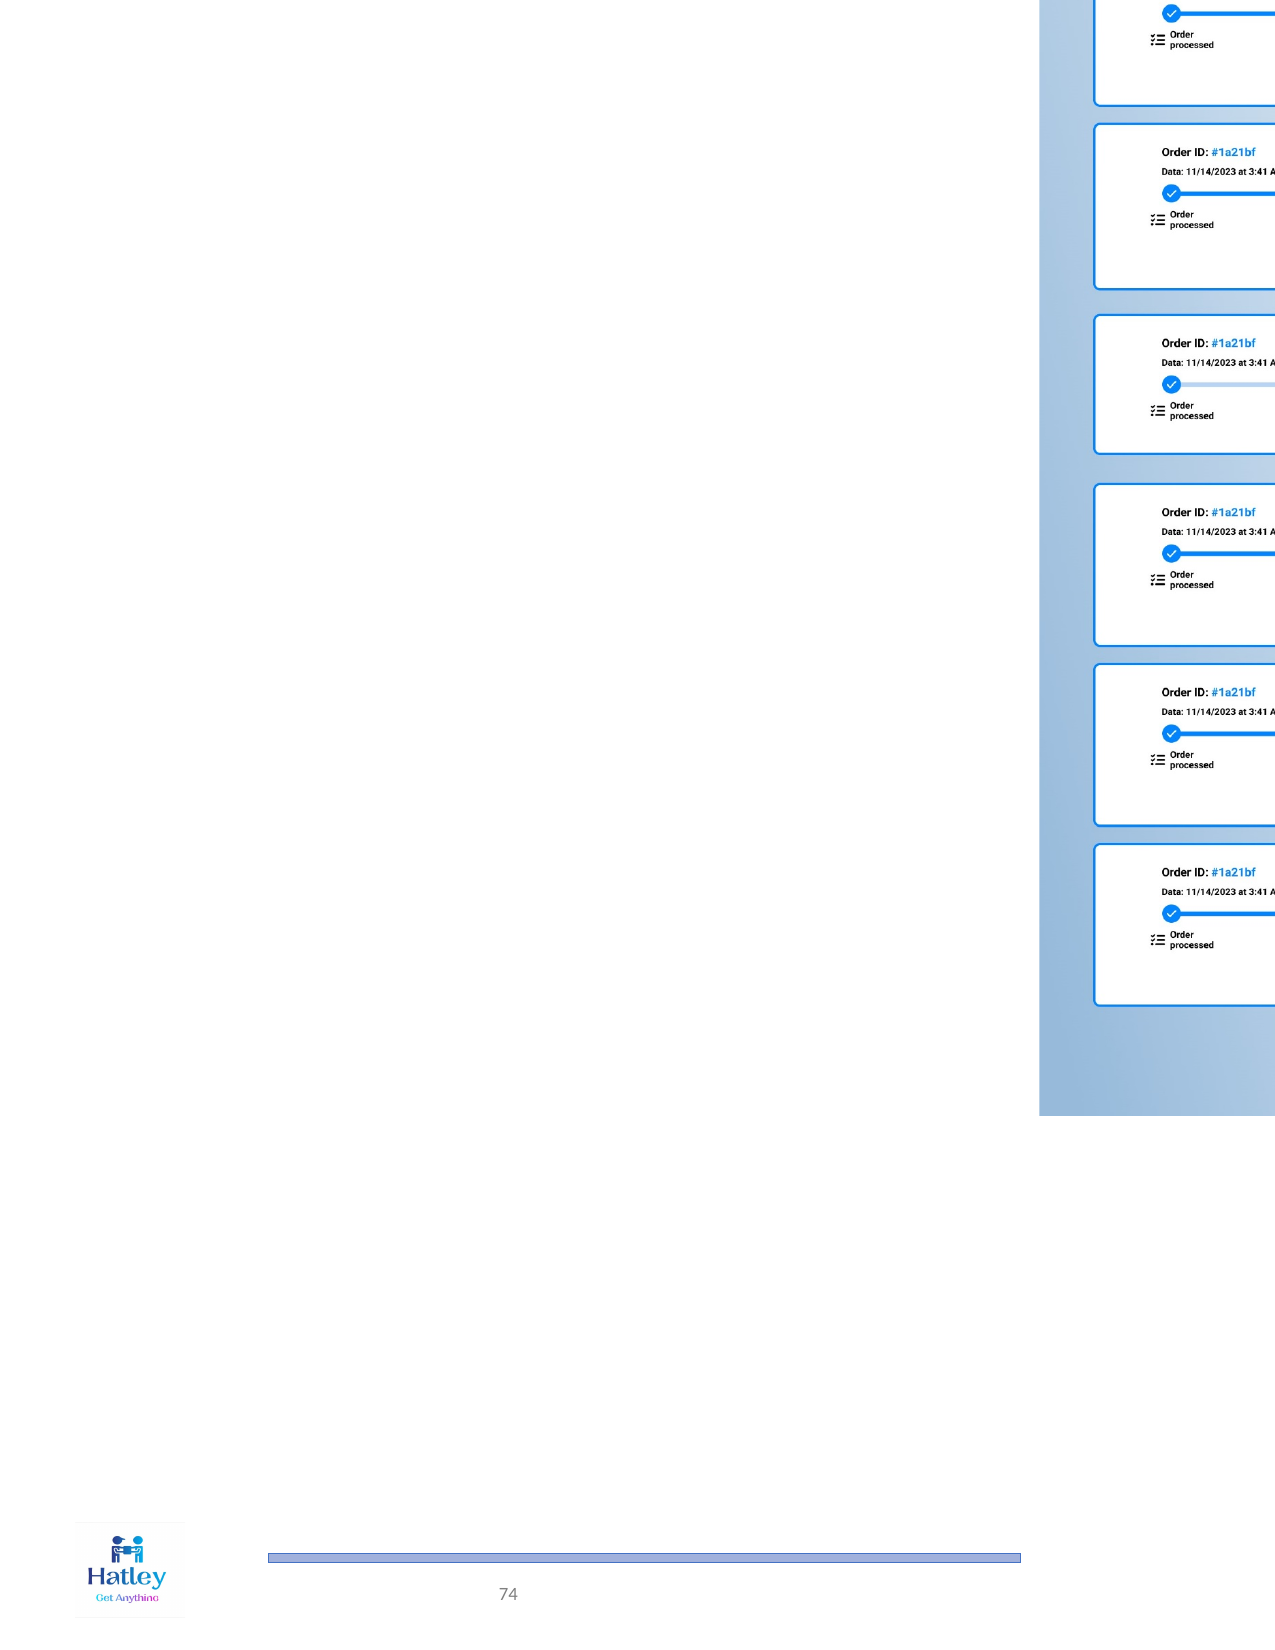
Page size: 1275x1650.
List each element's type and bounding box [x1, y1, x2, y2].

picture [75, 1522, 185, 1618]
picture [1039, 0, 1275, 1116]
